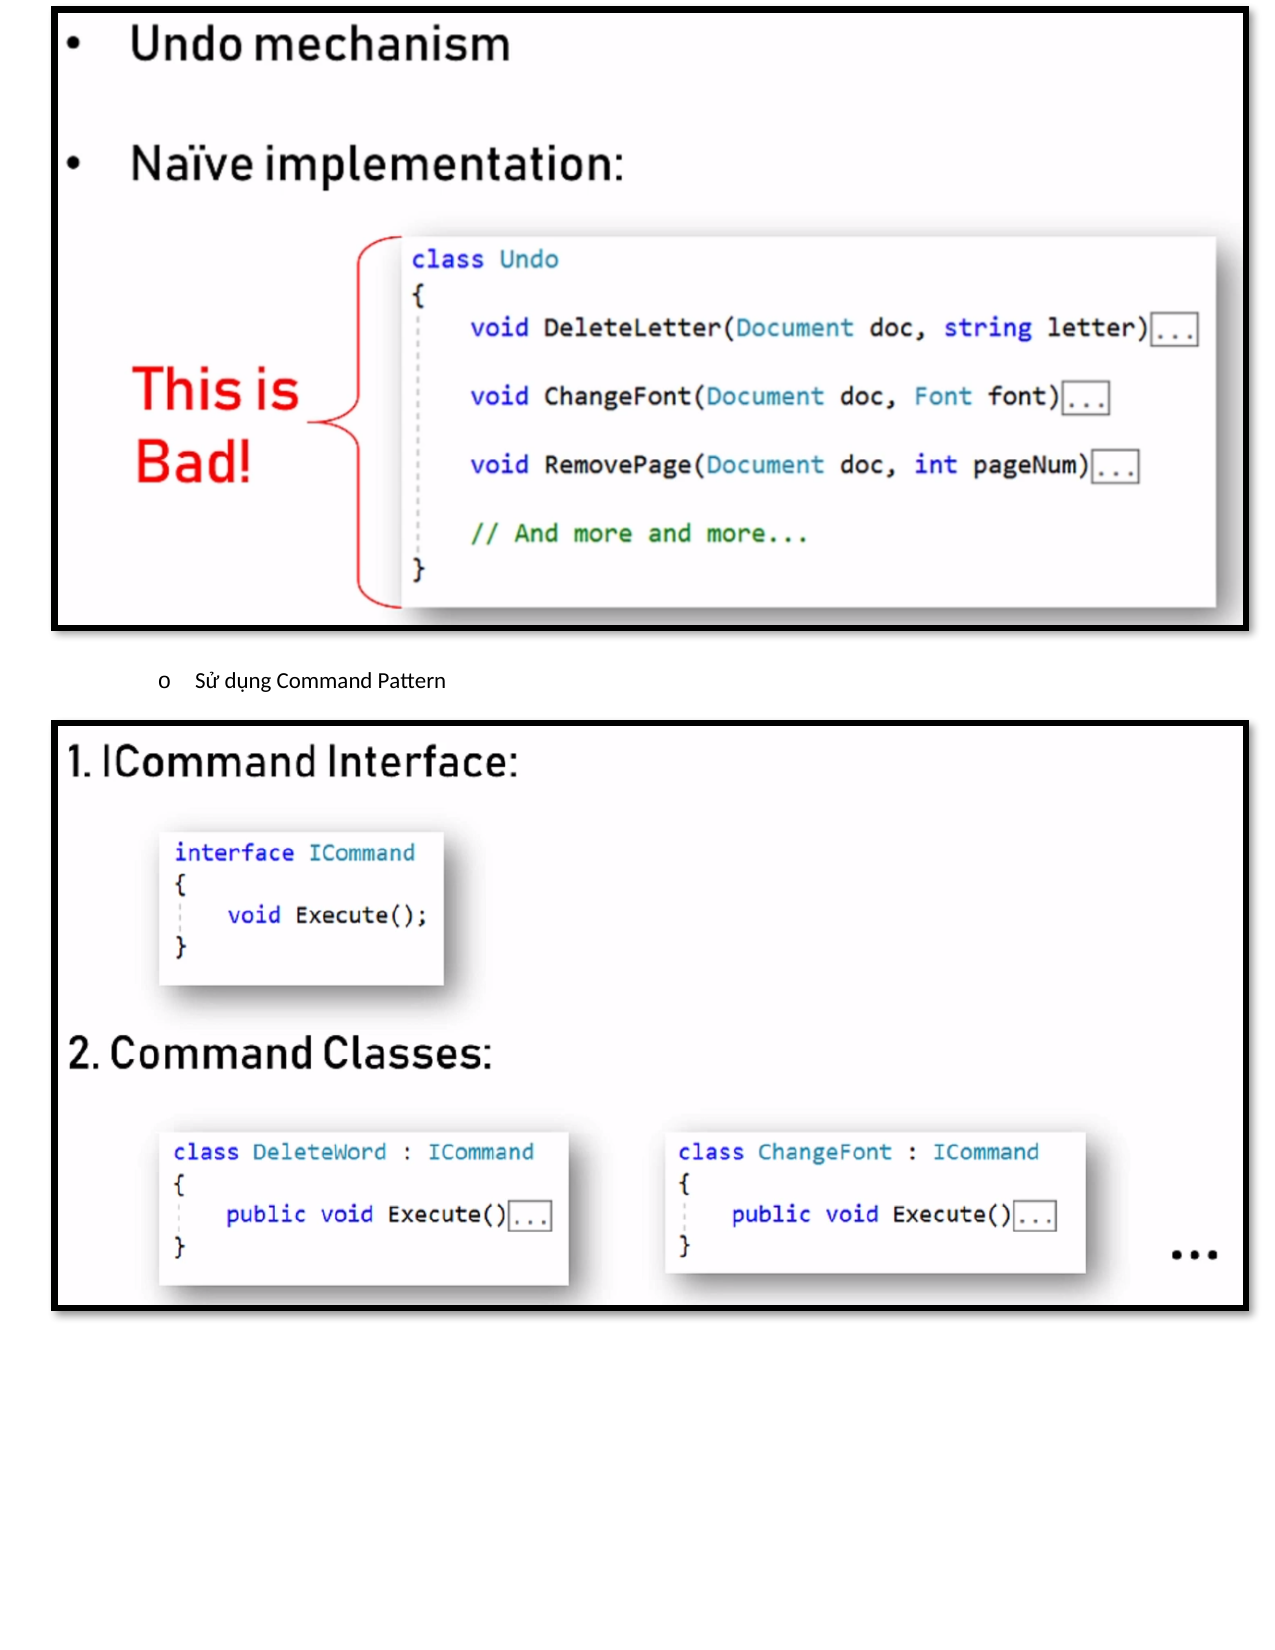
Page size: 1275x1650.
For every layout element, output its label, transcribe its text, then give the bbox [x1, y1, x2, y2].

picture [58, 13, 1243, 625]
list Sử dụng Command Pattern [157, 666, 1230, 695]
picture [58, 726, 1243, 1305]
